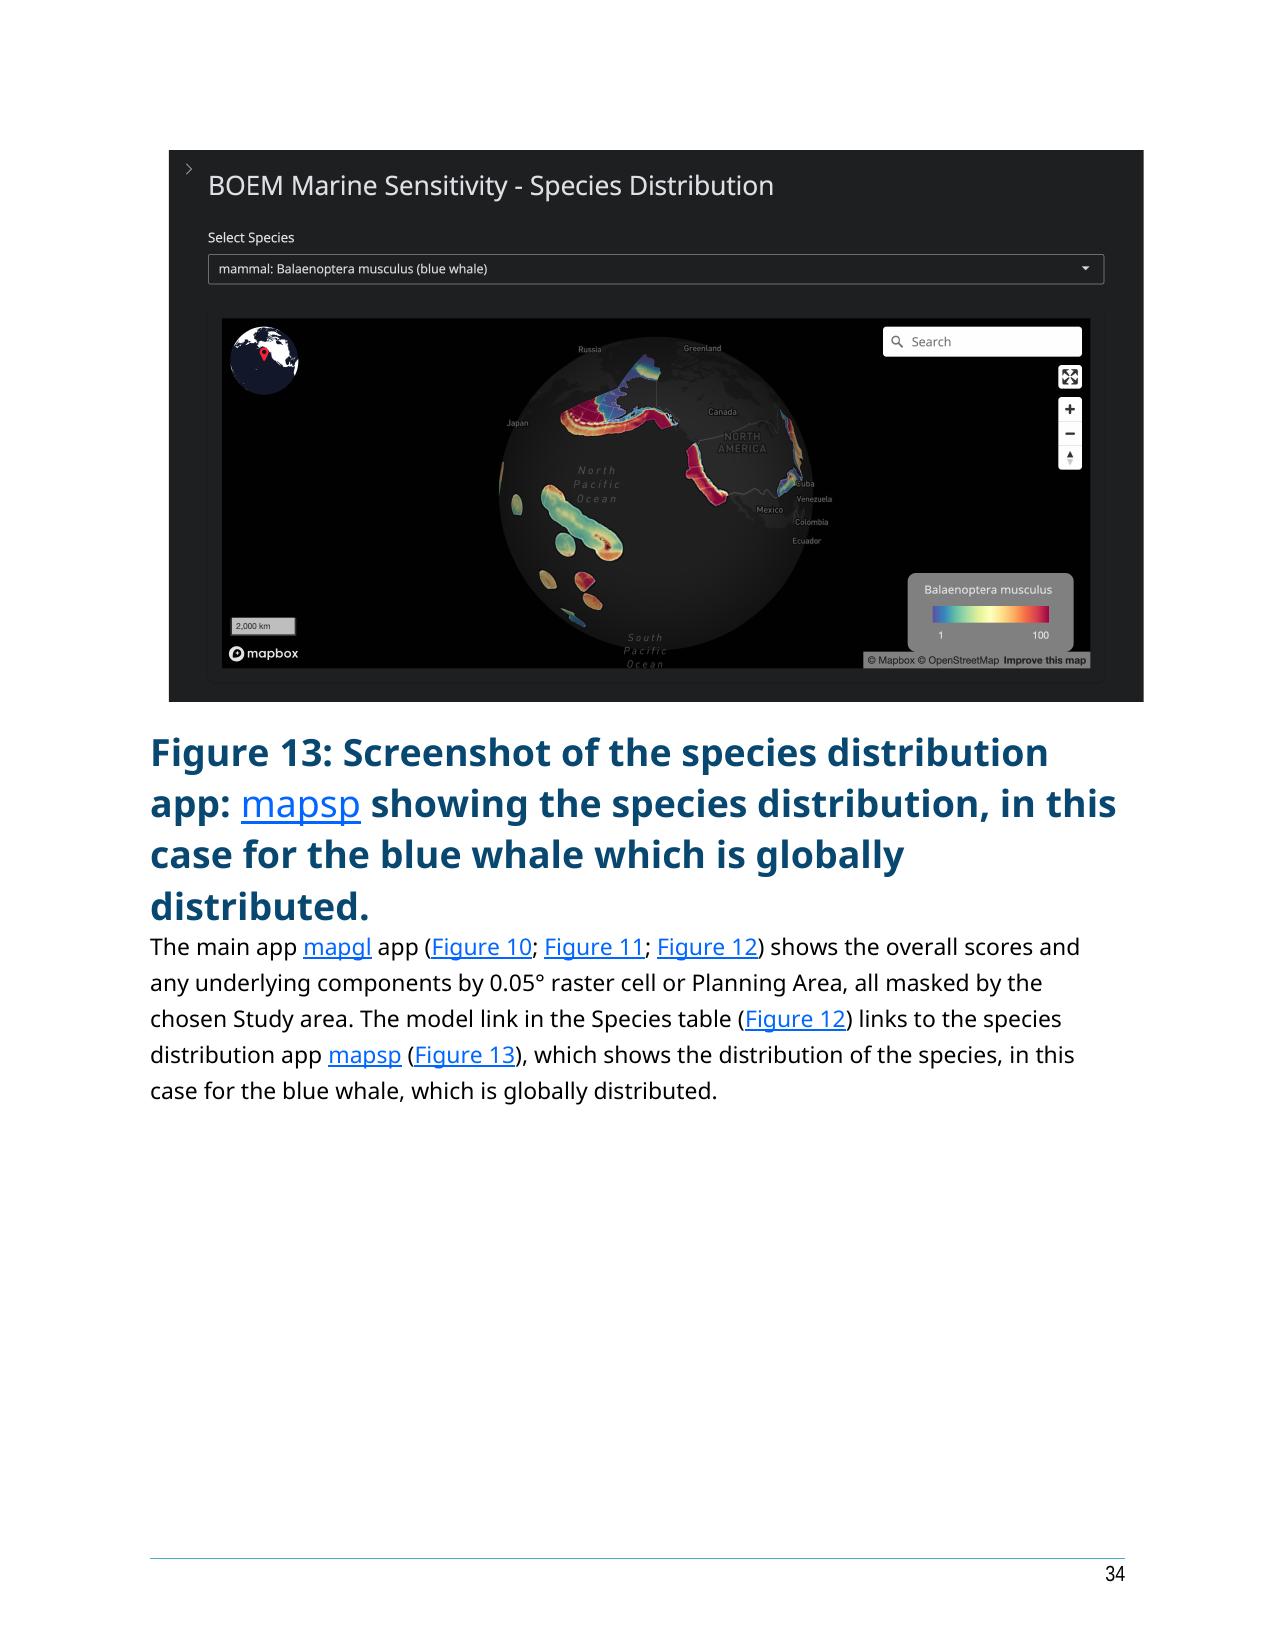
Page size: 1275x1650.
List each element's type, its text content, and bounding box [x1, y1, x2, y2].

picture [168, 150, 1144, 702]
text The main app mapgl app (Figure 10; Figure 11; Figure 12) shows the overall scores and any underlying components by 0.05° raster cell or Planning Area, all masked by the chosen Study area. The model link in the Species table (Figure 12) links to the species distribution app mapsp (Figure 13), which shows the distribution of the species, in this case for the blue whale, which is globally distributed. [150, 931, 1125, 1106]
